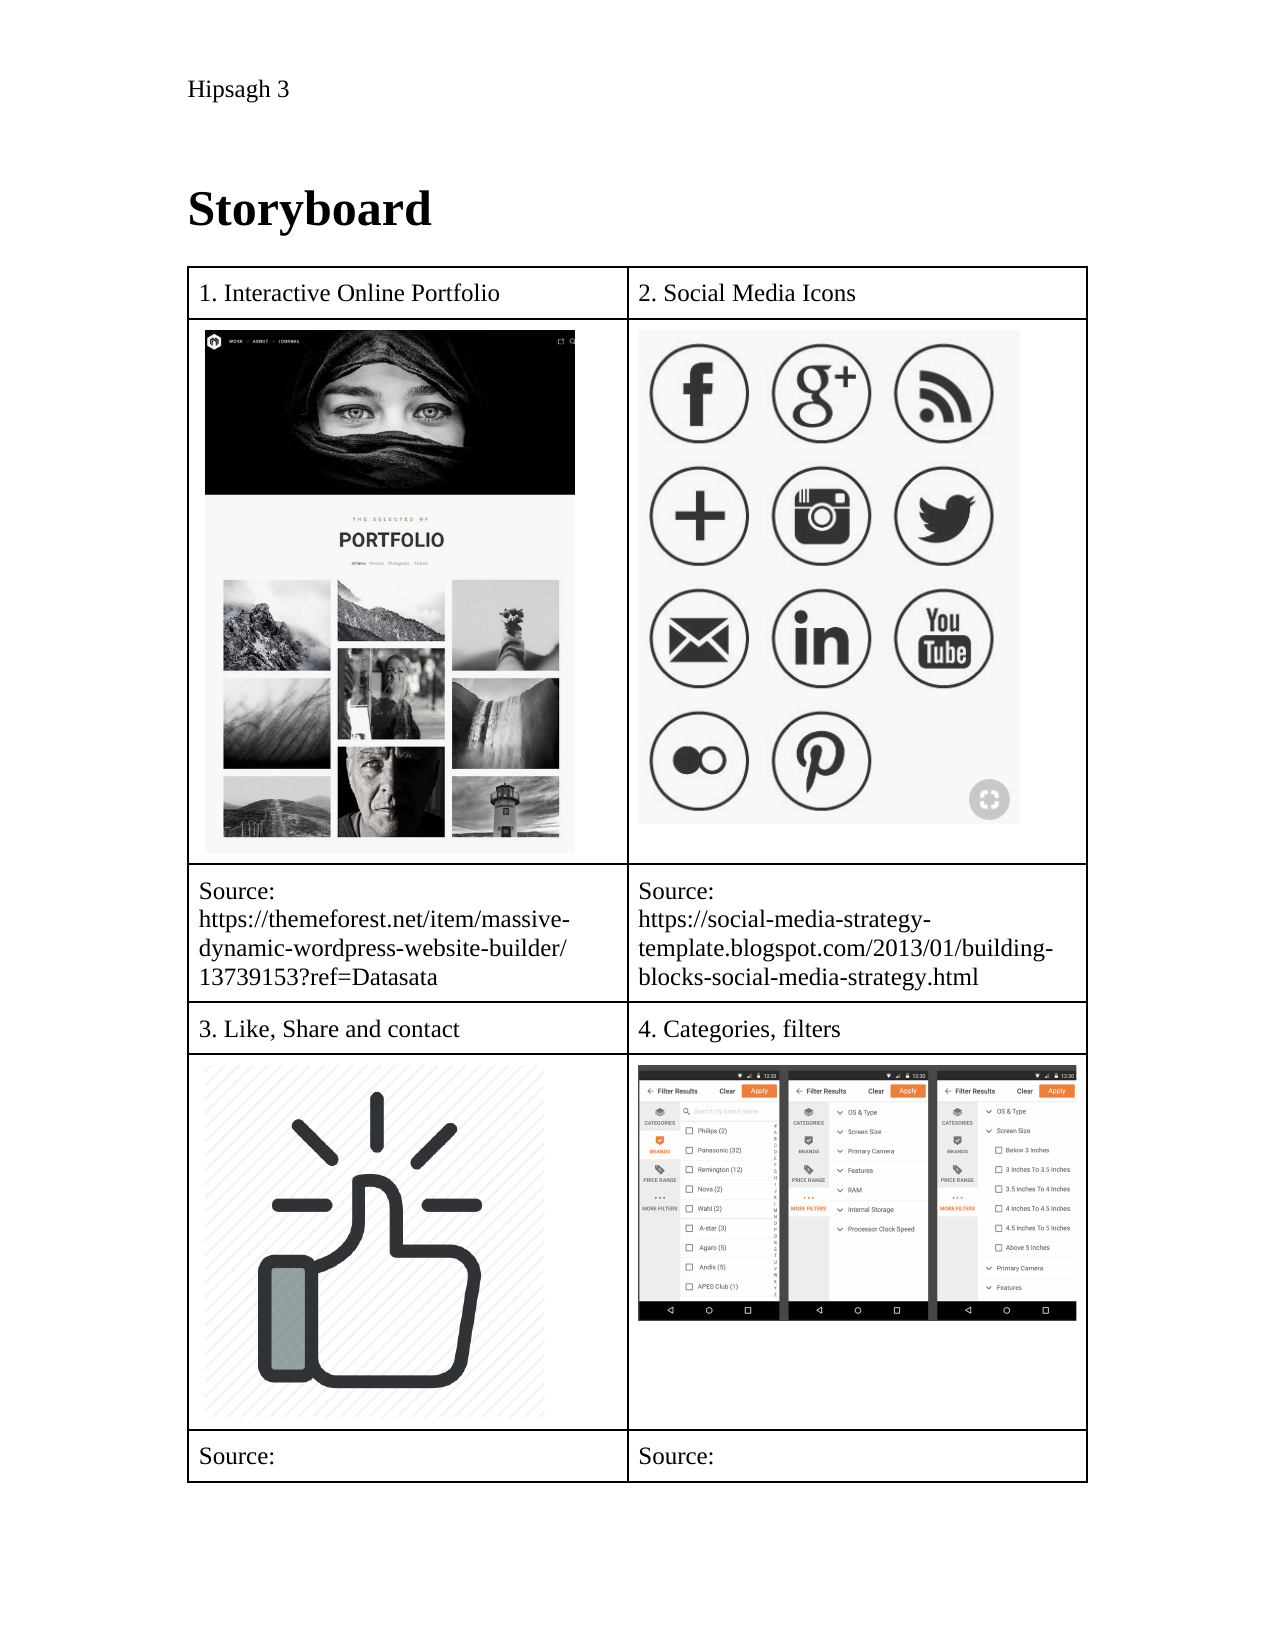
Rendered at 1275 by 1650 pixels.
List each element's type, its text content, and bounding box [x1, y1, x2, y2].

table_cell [629, 1431, 1086, 1481]
table_cell Source: https://social-media-strategy-template.blogspot.com/2013/01/building-blocks-social-media-strategy.html [629, 865, 1086, 1001]
subtitle Storyboard [187, 179, 1088, 237]
table_cell Source: https://themeforest.net/item/massive-dynamic-wordpress-website-builder/13739153?ref=Datasata [189, 865, 627, 1001]
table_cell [189, 1431, 627, 1481]
picture [638, 1065, 1077, 1321]
table_cell 3. Like, Share and contact [189, 1003, 627, 1053]
picture [205, 1065, 545, 1419]
table_cell [629, 320, 1086, 863]
picture [638, 330, 1020, 824]
table_header 1. Interactive Online Portfolio [189, 268, 627, 317]
table_cell [189, 320, 627, 863]
picture [205, 330, 575, 853]
table_cell 4. Categories, filters [629, 1003, 1086, 1053]
table_cell [189, 1055, 627, 1429]
table_header 2. Social Media Icons [629, 268, 1086, 317]
table_cell [629, 1055, 1086, 1429]
